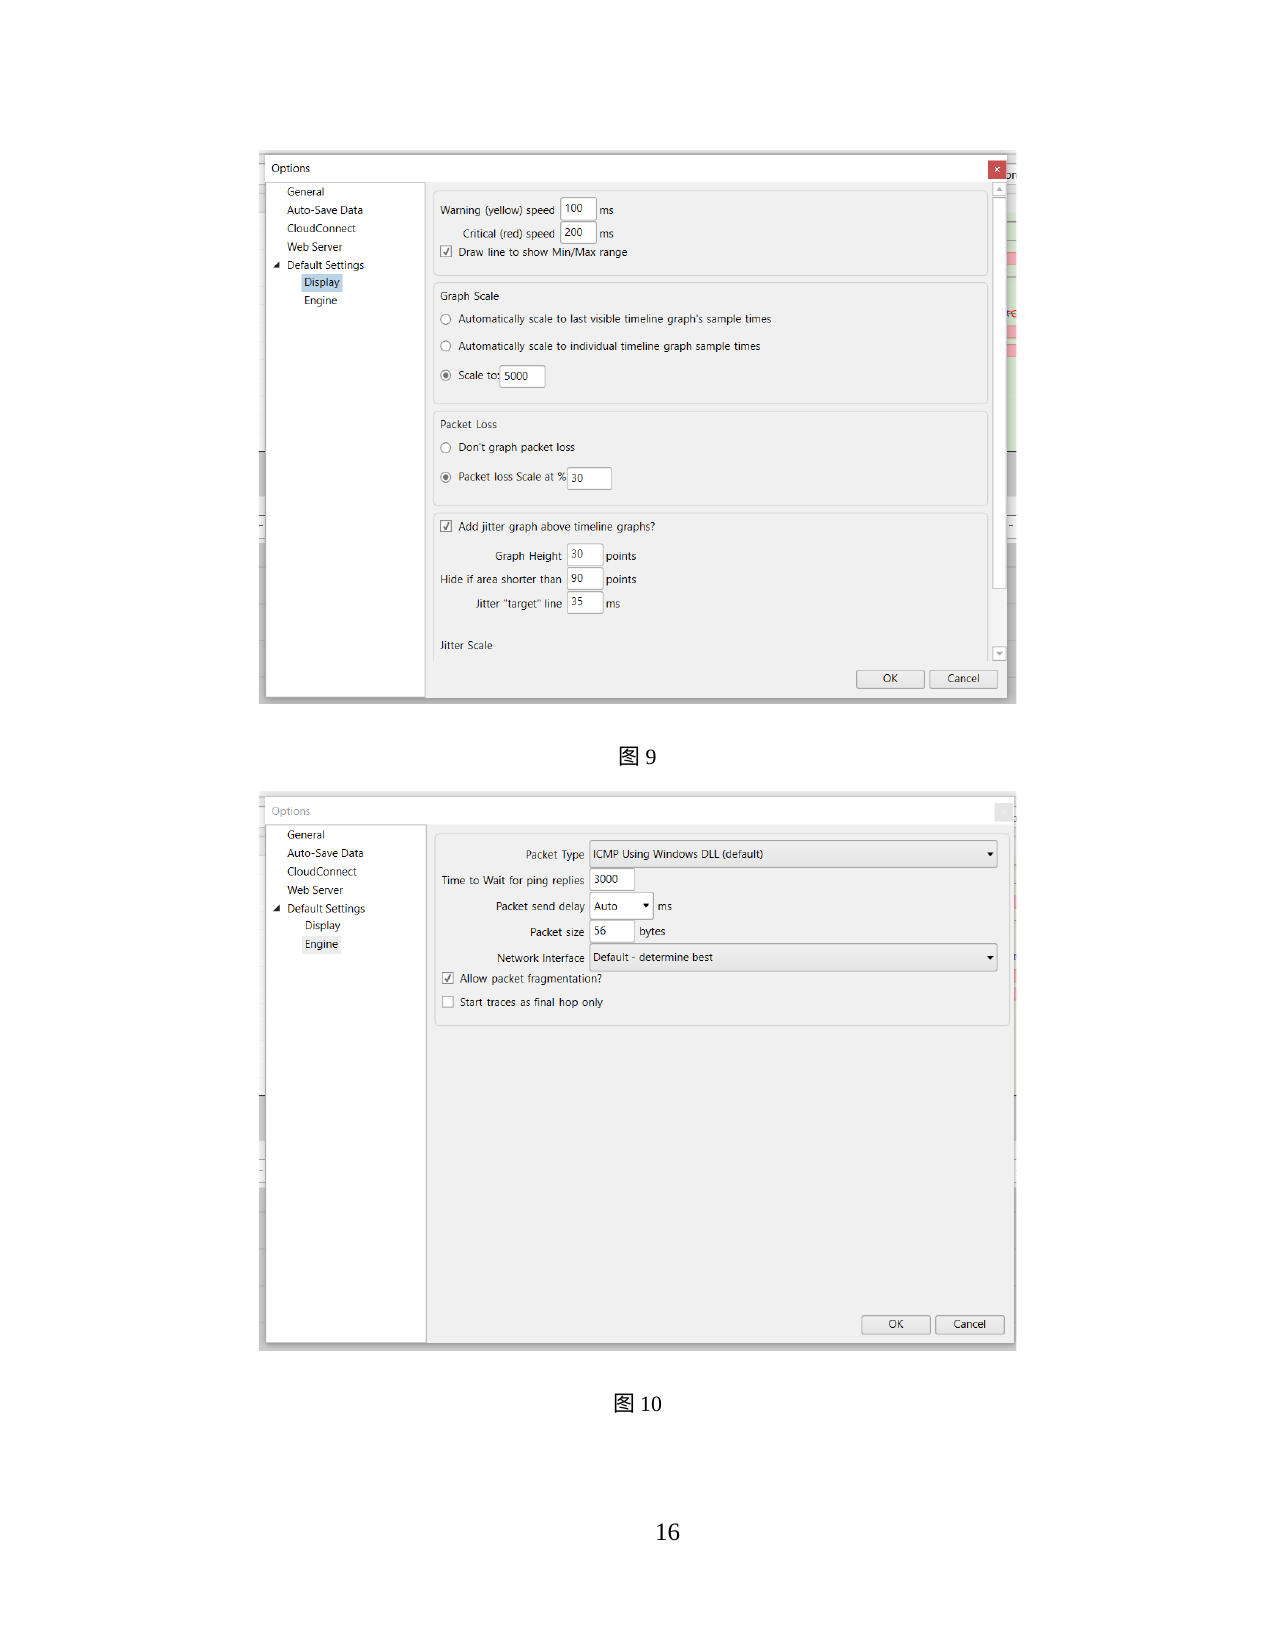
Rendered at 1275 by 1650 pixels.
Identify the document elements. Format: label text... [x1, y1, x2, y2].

picture [258, 791, 1017, 1351]
picture [258, 150, 1017, 704]
text 图 10 [150, 739, 1125, 770]
text 图 11 [150, 1386, 1125, 1418]
